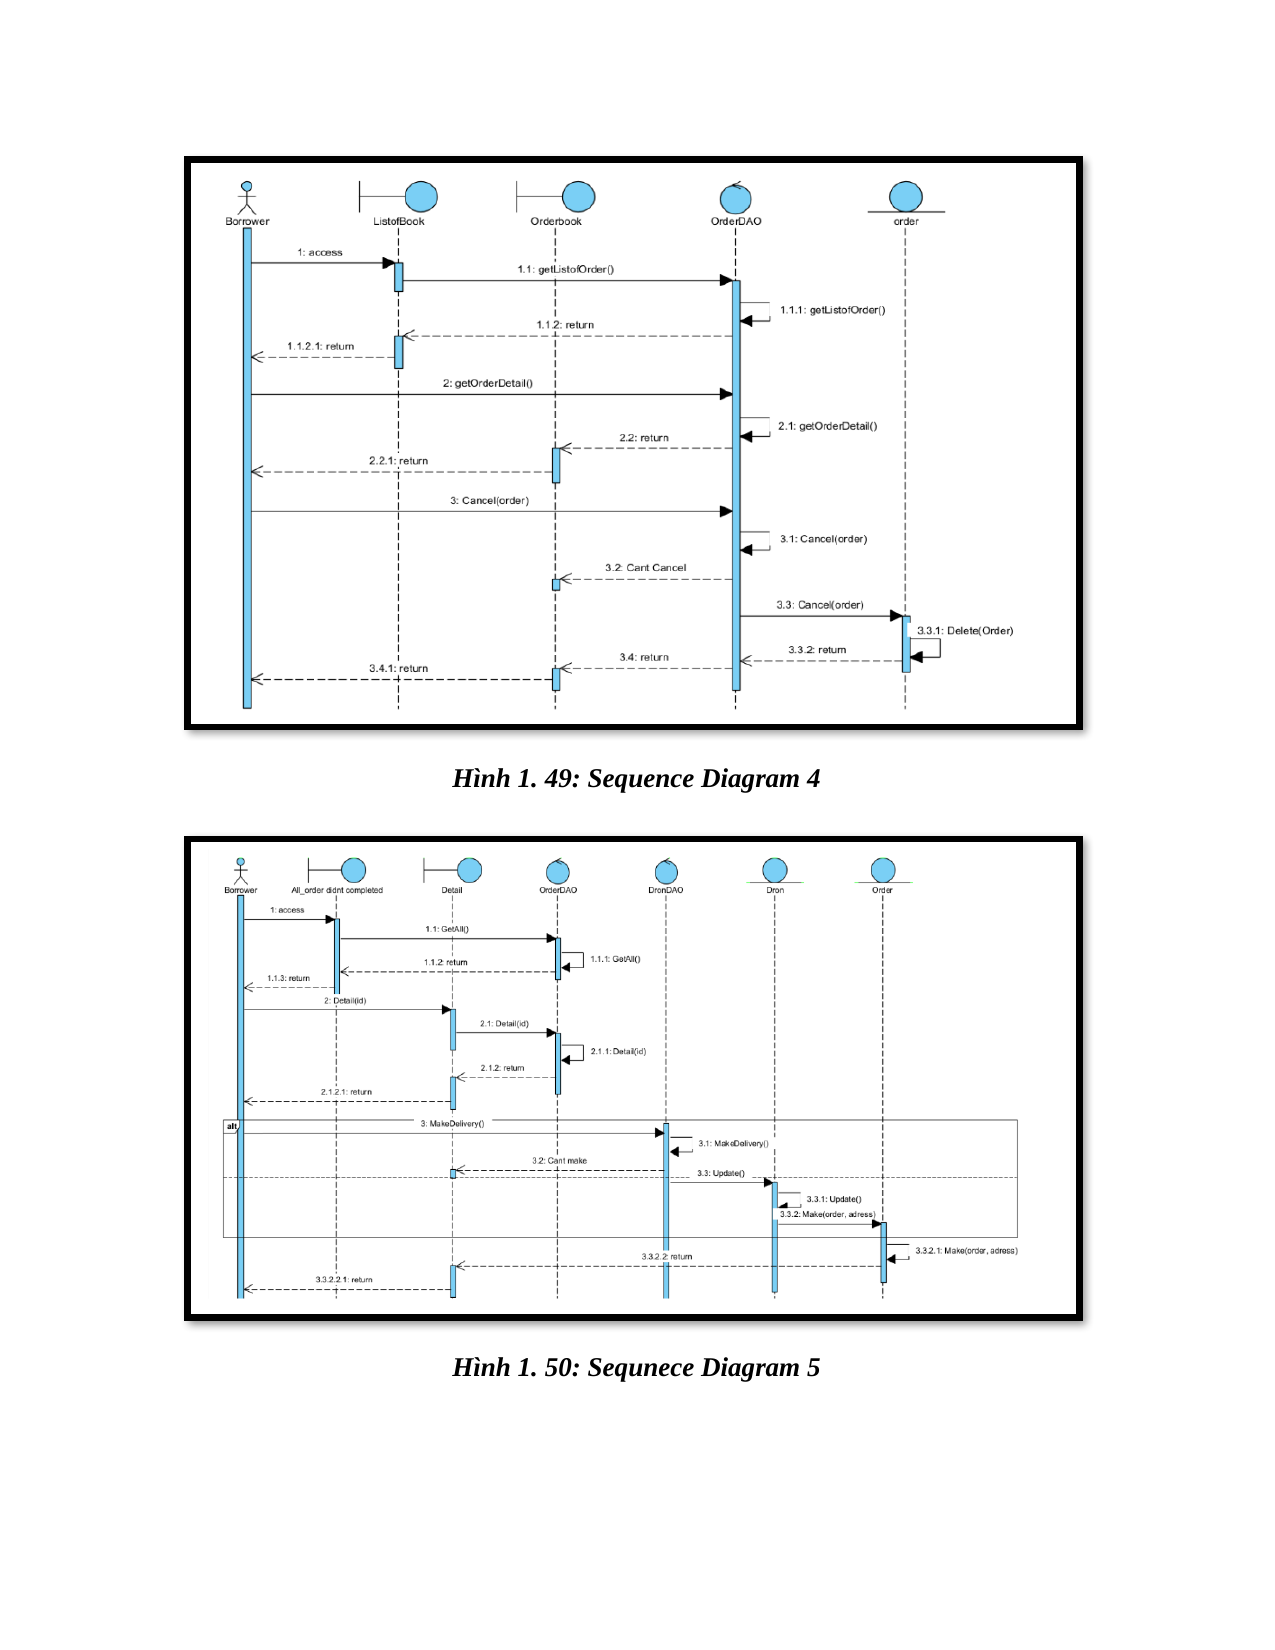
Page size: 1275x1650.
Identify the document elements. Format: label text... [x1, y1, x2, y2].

picture [191, 163, 1076, 724]
picture [191, 842, 1076, 1314]
